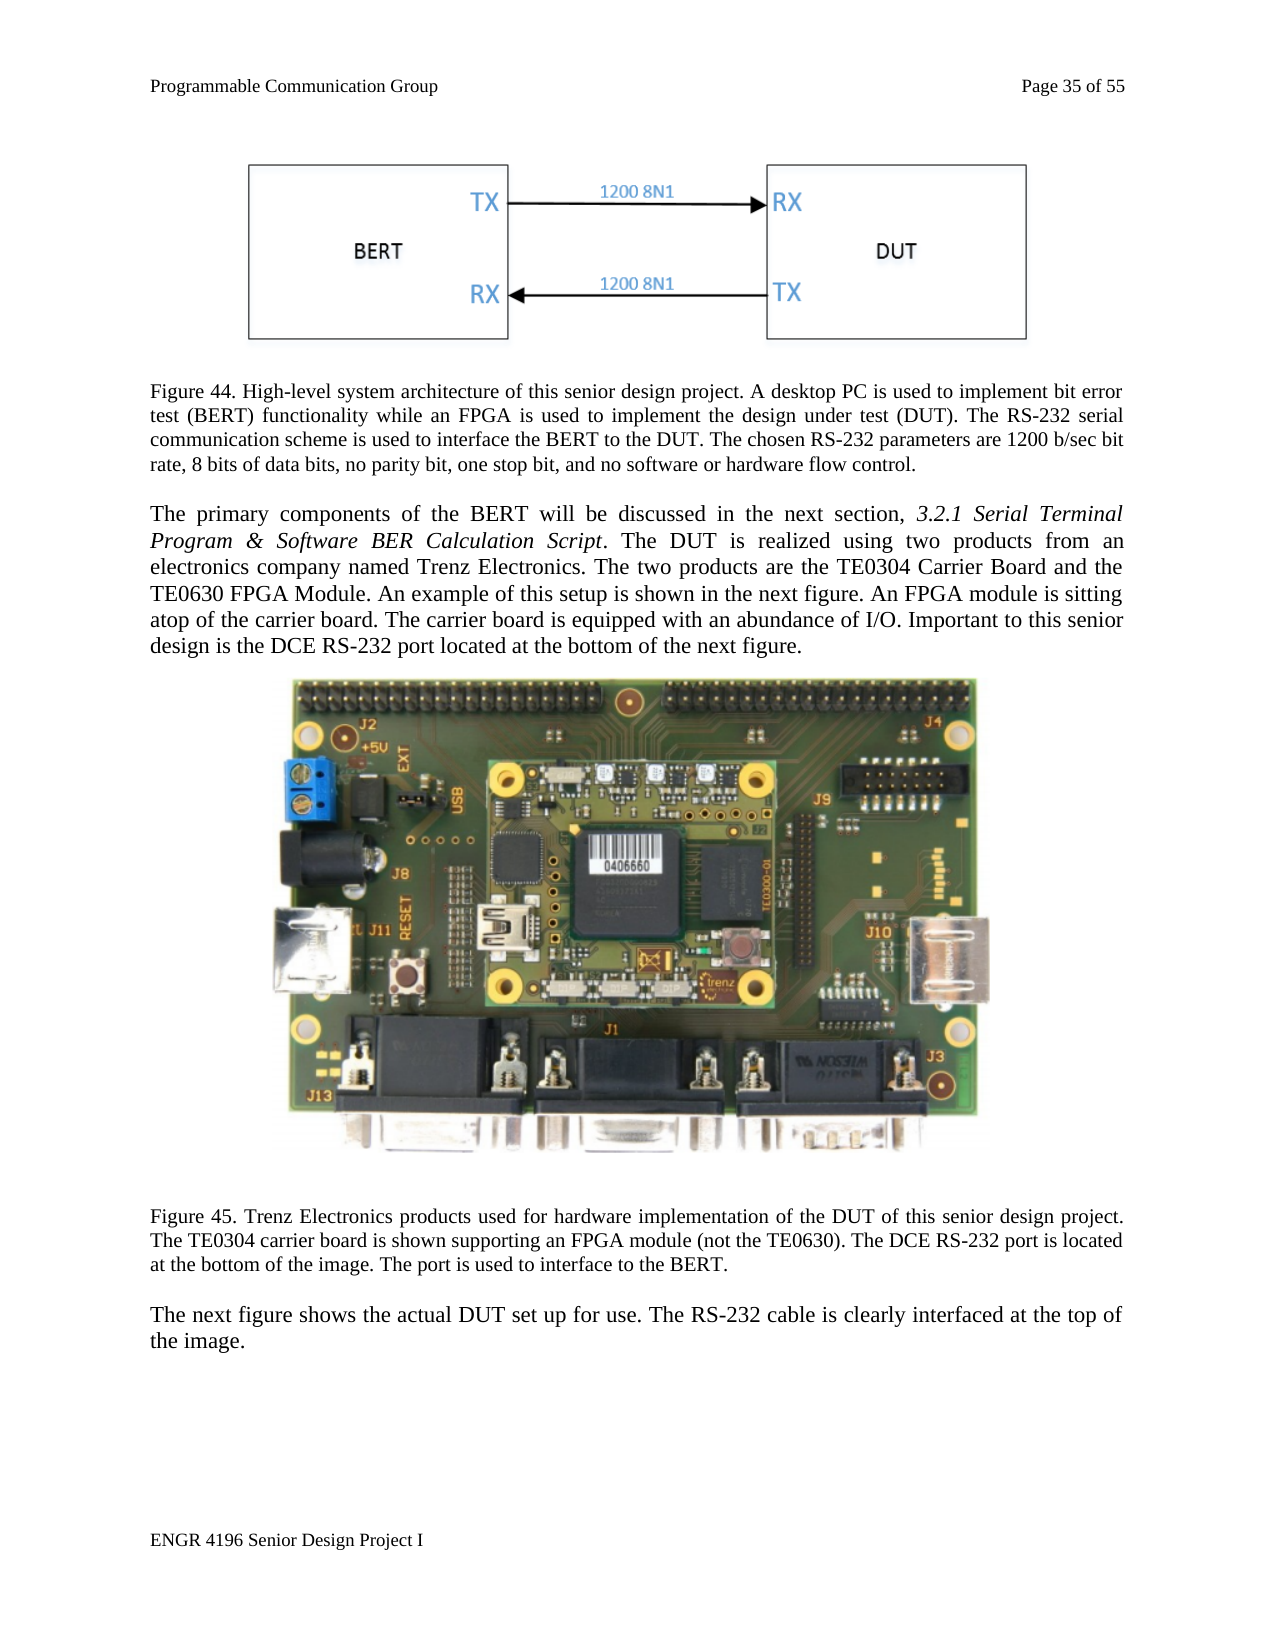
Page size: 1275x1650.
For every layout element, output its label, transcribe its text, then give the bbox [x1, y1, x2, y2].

text Figure 44. High-level system architecture of this senior design project. A desktop PC is used to implement bit error test (BERT) functionality while an FPGA is used to implement the design under test (DUT). The RS-232 serial communication scheme is used to interface the BERT to the DUT. The chosen RS-232 parameters are 1200 b/sec bit rate, 8 bits of data bits, no parity bit, one stop bit, and no software or hardware flow control. [150, 379, 1125, 476]
picture [260, 658, 1015, 1179]
text The next figure shows the actual DUT set up for use. The RS-232 cable is clearly interfaced at the top of the image. [150, 1301, 1125, 1354]
picture [236, 150, 1039, 355]
text The primary components of the BERT will be discussed in the next section, 3.2.1 Serial Terminal Program & Software BER Calculation Script. The DUT is realized using two products from an electronics company named Trenz Electronics. The two products are the TE0304 Carrier Board and the TE0630 FPGA Module. An example of this setup is shown in the next figure. An FPGA module is sitting atop of the carrier board. The carrier board is equipped with an abundance of I/O. Important to this senior design is the DCE RS-232 port located at the bottom of the next figure. [150, 501, 1125, 659]
text Figure 45. Trenz Electronics products used for hardware implementation of the DUT of this senior design project. The TE0304 carrier board is shown supporting an FPGA module (not the TE0630). The DCE RS-232 port is located at the bottom of the image. The port is used to interface to the BERT. [150, 1204, 1125, 1276]
